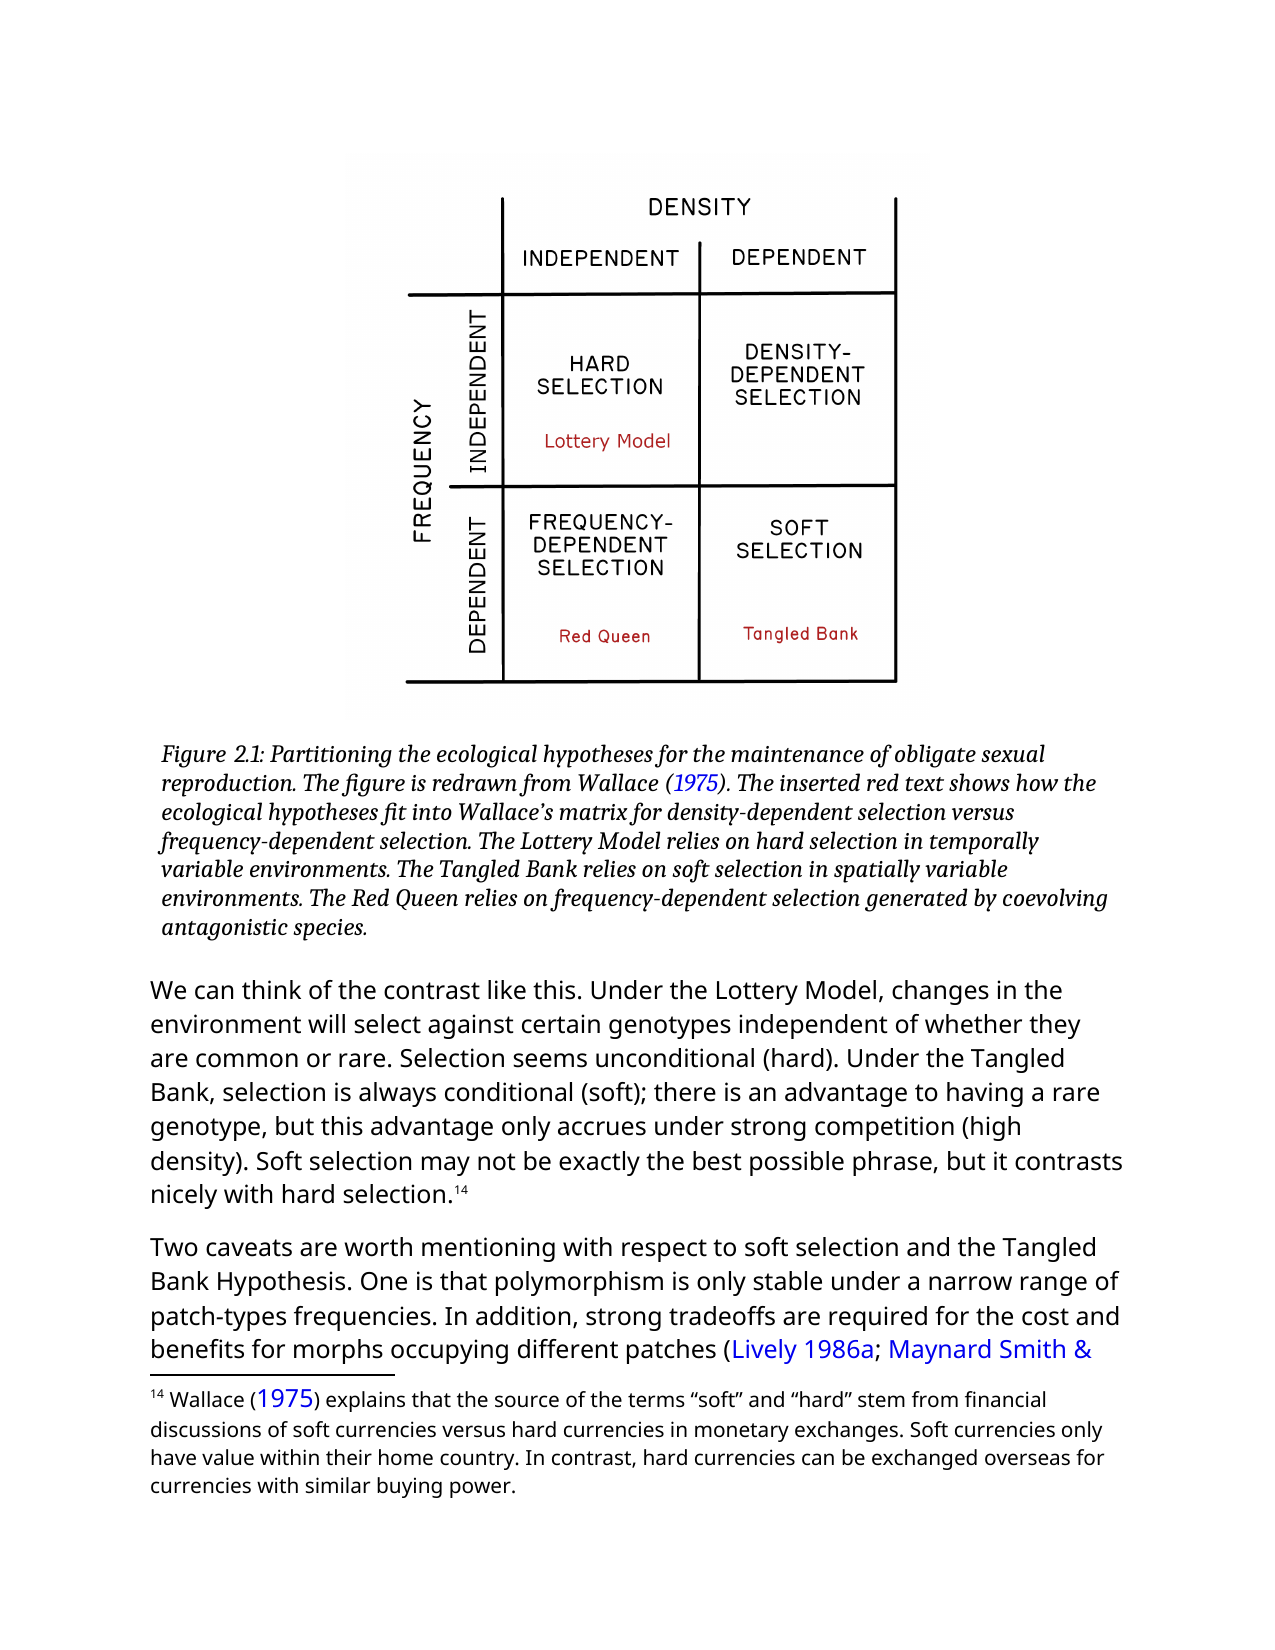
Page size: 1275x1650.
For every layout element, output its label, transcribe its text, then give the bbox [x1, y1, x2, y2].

table_header Figure 2.1: Partitioning the ecological hypotheses for the maintenance of obligate sexual reproduction. The figure is redrawn from Wallace (1975). The inserted red text shows how the ecological hypotheses fit into Wallace’s matrix for density-dependent selection versus frequency-dependent selection. The Lottery Model relies on hard selection in temporally variable environments. The Tangled Bank relies on soft selection in spatially variable environments. The Red Queen relies on frequency-dependent selection generated by coevolving antagonistic species. [150, 150, 1125, 954]
text We can think of the contrast like this. Under the Lottery Model, changes in the environment will select against certain genotypes independent of whether they are common or rare. Selection seems unconditional (hard). Under the Tangled Bank, selection is always conditional (soft); there is an advantage to having a rare genotype, but this advantage only accrues under strong competition (high density). Soft selection may not be exactly the best possible phrase, but it contrasts nicely with hard selection. [150, 973, 1125, 1211]
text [150, 1230, 1125, 1366]
picture [345, 153, 930, 720]
